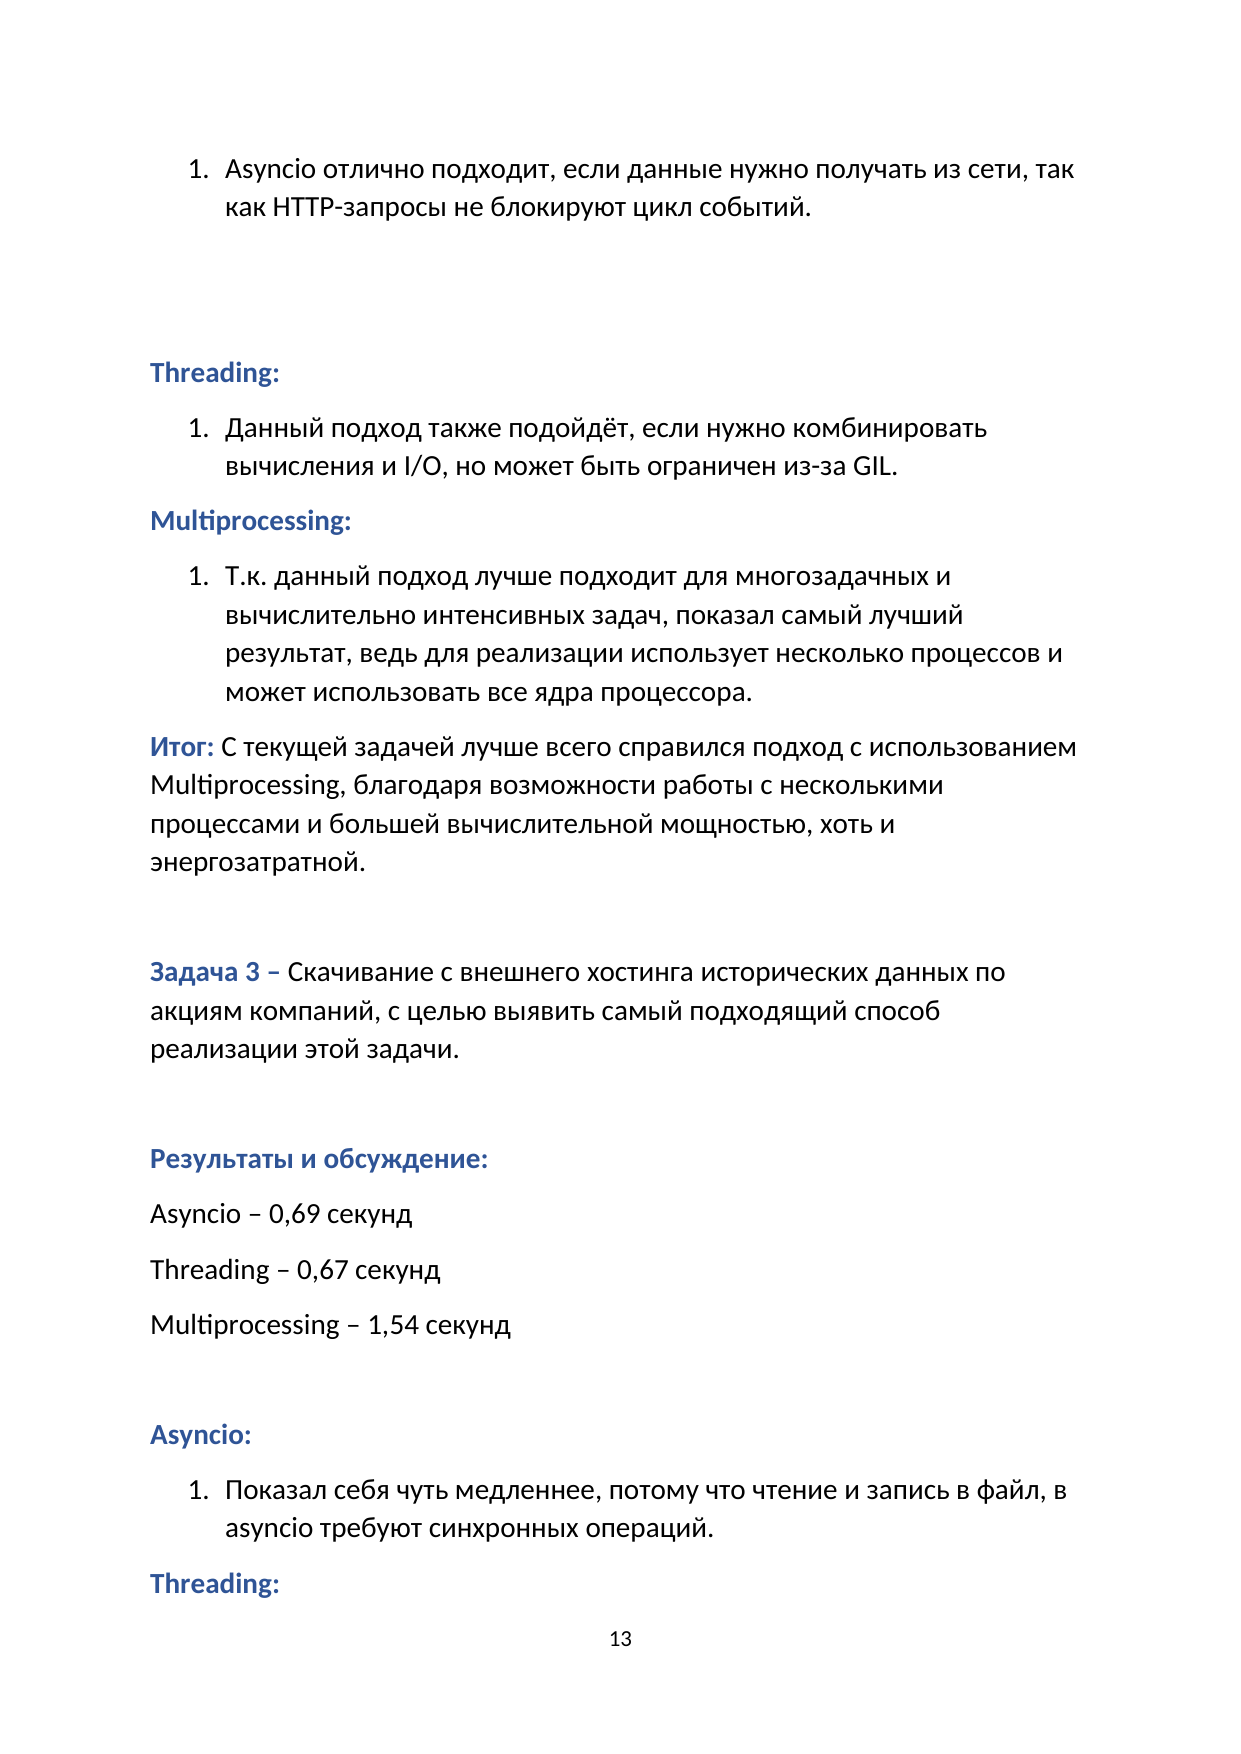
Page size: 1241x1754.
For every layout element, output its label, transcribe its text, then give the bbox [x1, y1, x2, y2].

text Задача 3 – Скачивание с внешнего хостинга исторических данных по акциям компаний, с целью выявить самый подходящий способ реализации этой задачи. [150, 953, 1090, 1066]
text Asyncio: [150, 1416, 1090, 1452]
text Результаты и обсуждение: [150, 1141, 1090, 1176]
list Asyncio отлично подходит, если данные нужно получать из сети, так как HTTP-запросы не блокируют цикл событий. [187, 150, 1090, 224]
list Данный подход также подойдёт, если нужно комбинировать вычисления и I/O, но может быть ограничен из-за GIL. [187, 409, 1090, 483]
text Multiprocessing: [150, 502, 1090, 538]
text Asyncio – 0,69 секунд [150, 1196, 1090, 1231]
text Threading: [150, 354, 1090, 389]
list Показал себя чуть медленнее, потому что чтение и запись в файл, в asyncio требуют синхронных операций. [187, 1471, 1090, 1545]
text Threading – 0,67 секунд [150, 1251, 1090, 1286]
text Итог: С текущей задачей лучше всего справился подход с использованием Multiprocessing, благодаря возможности работы с несколькими процессами и большей вычислительной мощностью, хоть и энергозатратной. [150, 728, 1090, 879]
list Т.к. данный подход лучше подходит для многозадачных и вычислительно интенсивных задач, показал самый лучший результат, ведь для реализации использует несколько процессов и может использовать все ядра процессора. [187, 557, 1090, 708]
text Threading: [150, 1565, 1090, 1600]
text Multiprocessing – 1,54 секунд [150, 1306, 1090, 1341]
